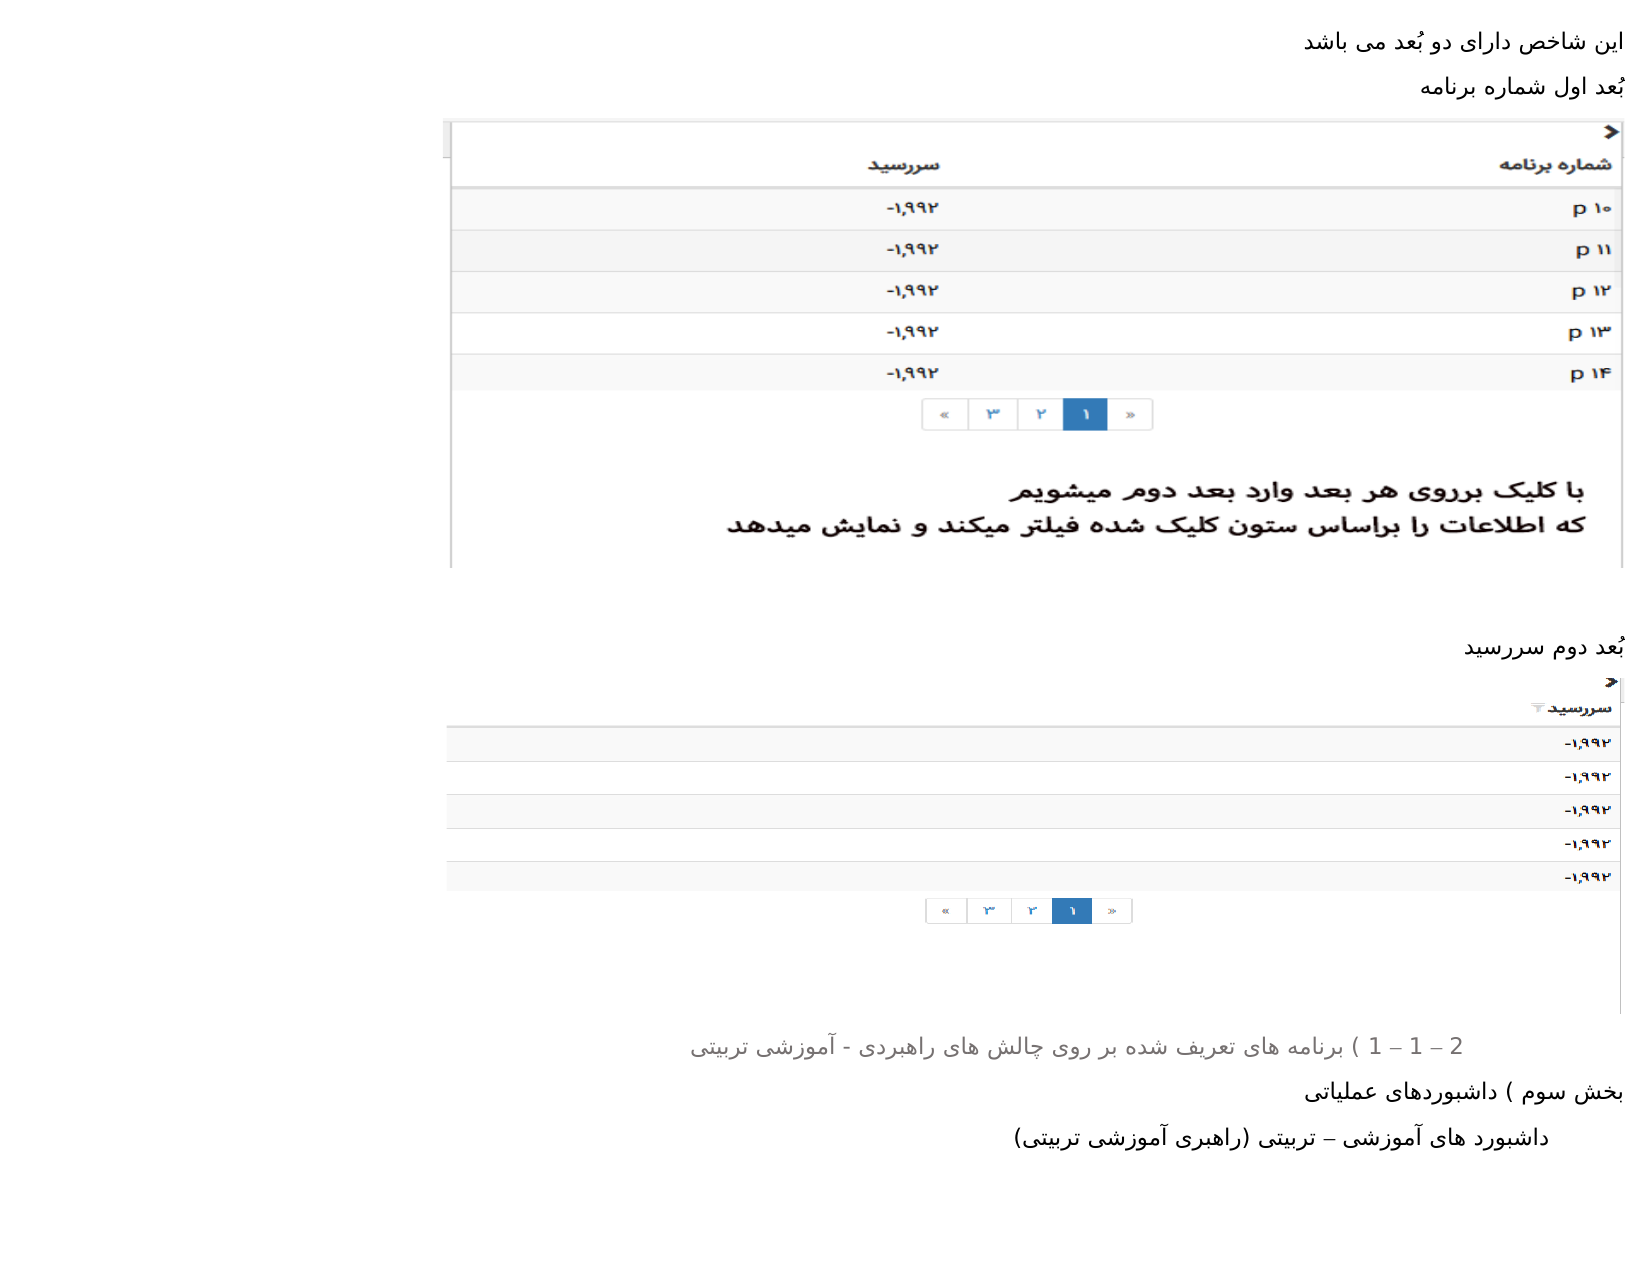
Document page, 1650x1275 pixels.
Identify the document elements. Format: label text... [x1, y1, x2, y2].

text داشبورد های آموزشی – تربیتی (راهبری آموزشی تربیتی) [37, 1124, 1650, 1151]
picture [446, 678, 1625, 1014]
picture [442, 118, 1625, 568]
text بُعد دوم سررسید [37, 633, 1624, 660]
text بخش سوم ) داشبوردهای عملیاتی [37, 1078, 1624, 1105]
text این شاخص دارای دو بُعد می باشد [37, 28, 1650, 55]
text بُعد اول شماره برنامه [37, 73, 1650, 100]
text 2 – 1 – 1 ) برنامه های تعریف شده بر روی چالش های راهبردی - آموزشی تربیتی [37, 1033, 1624, 1059]
